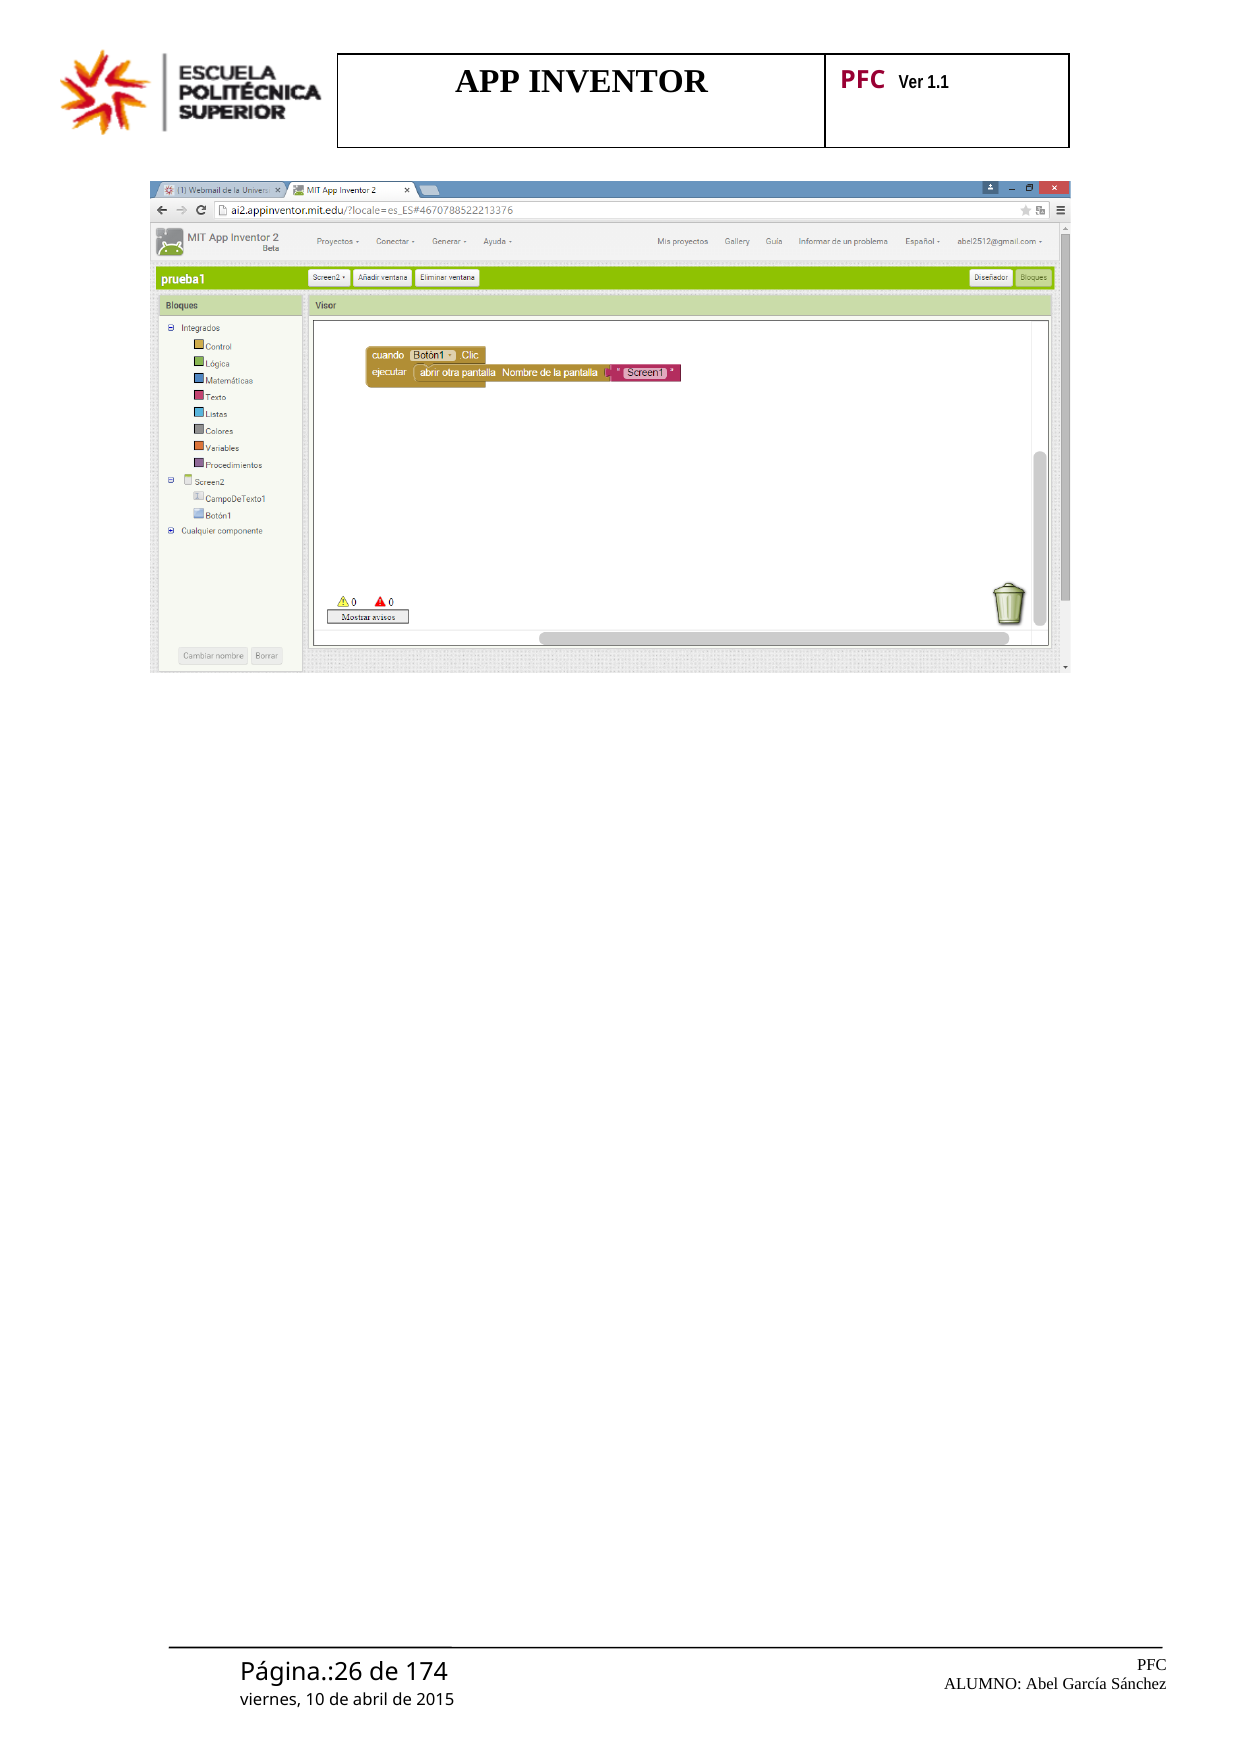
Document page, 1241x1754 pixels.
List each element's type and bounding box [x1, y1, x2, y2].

picture [150, 181, 1071, 673]
picture [60, 43, 323, 146]
